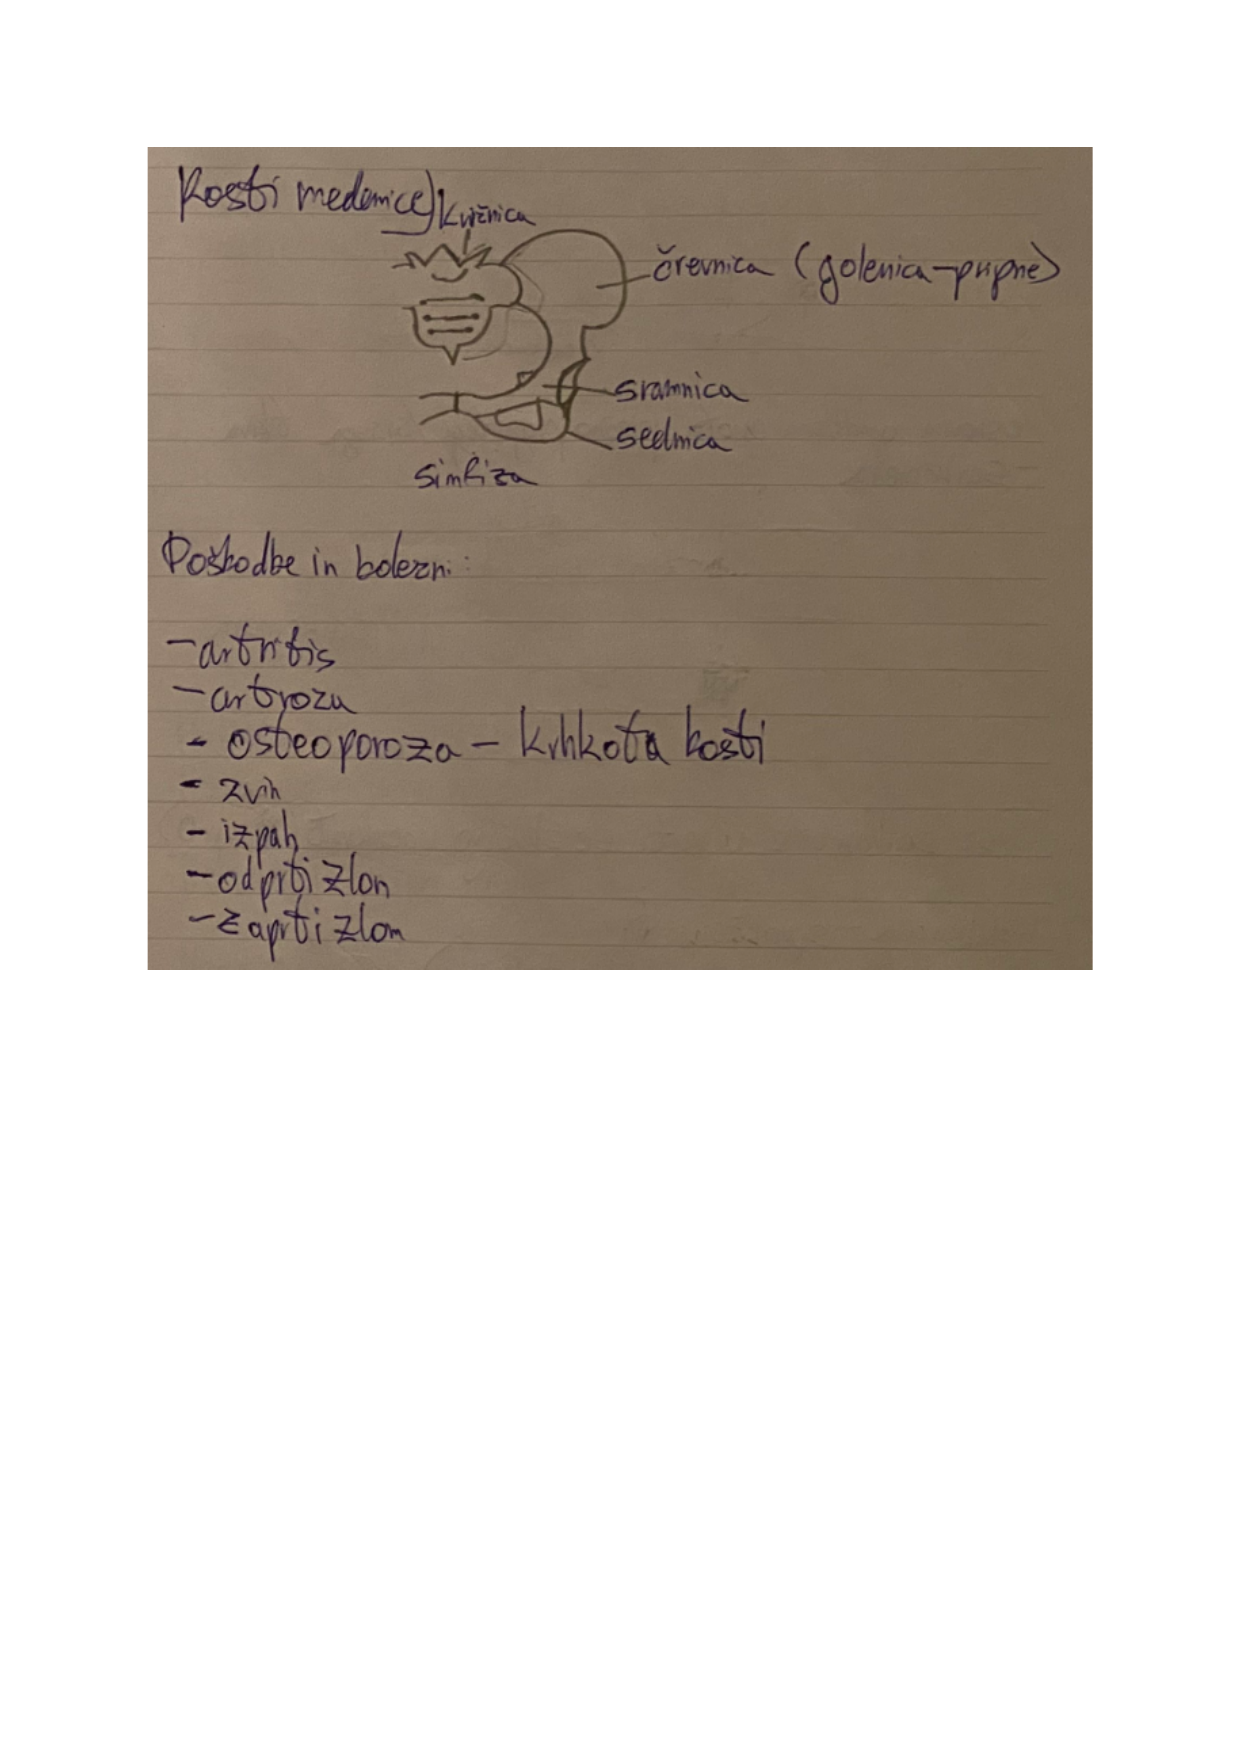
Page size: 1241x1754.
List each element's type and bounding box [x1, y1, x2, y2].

picture [147, 147, 1093, 970]
